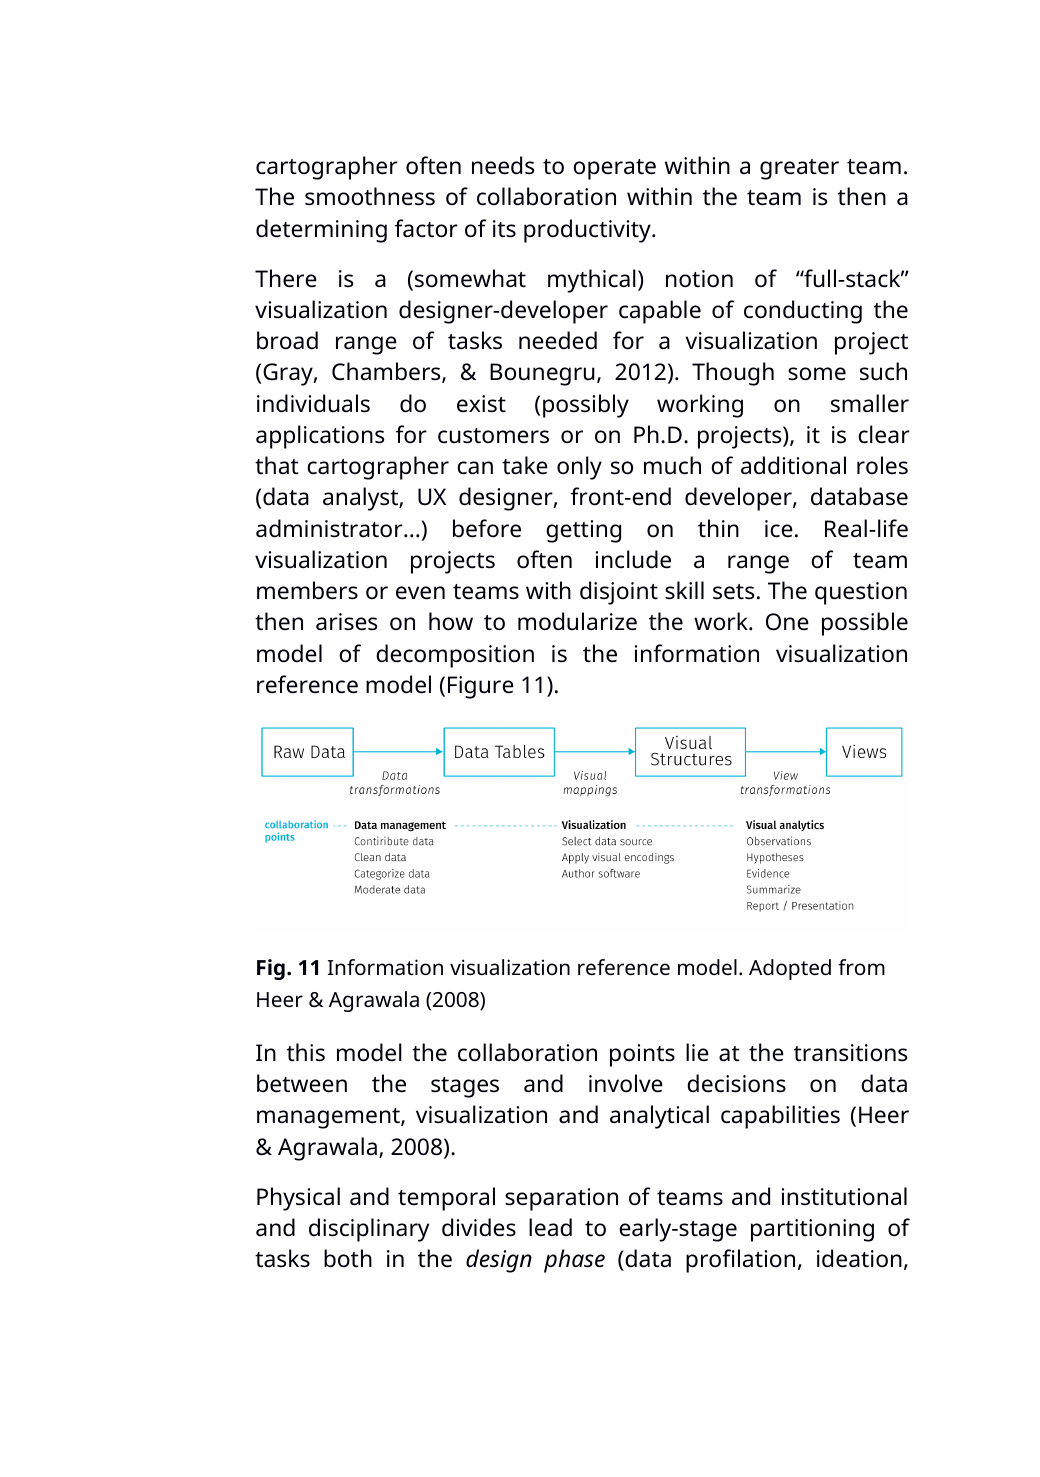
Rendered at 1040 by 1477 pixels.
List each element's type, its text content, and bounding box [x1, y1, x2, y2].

picture [255, 718, 910, 932]
text Fig. 11 Information visualization reference model. Adopted from Heer & Agrawala (2008) [255, 953, 910, 1014]
text In this model the collaboration points lie at the transitions between the stages and involve decisions on data management, visualization and analytical capabilities (Heer & Agrawala, 2008). [255, 1037, 910, 1162]
text There is a (somewhat mythical) notion of “full-stack” visualization designer-developer capable of conducting the broad range of tasks needed for a visualization project (Gray, Chambers, & Bounegru, 2012). Though some such individuals do exist (possibly working on smaller applications for customers or on Ph.D. projects), it is clear that cartographer can take only so much of additional roles (data analyst, UX designer, front-end developer, database administrator…) before getting on thin ice. Real-life visualization projects often include a range of team members or even teams with disjoint skill sets. The question then arises on how to modularize the work. One possible model of decomposition is the information visualization reference model (Figure 11). [255, 262, 910, 700]
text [255, 150, 910, 244]
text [255, 1181, 910, 1274]
